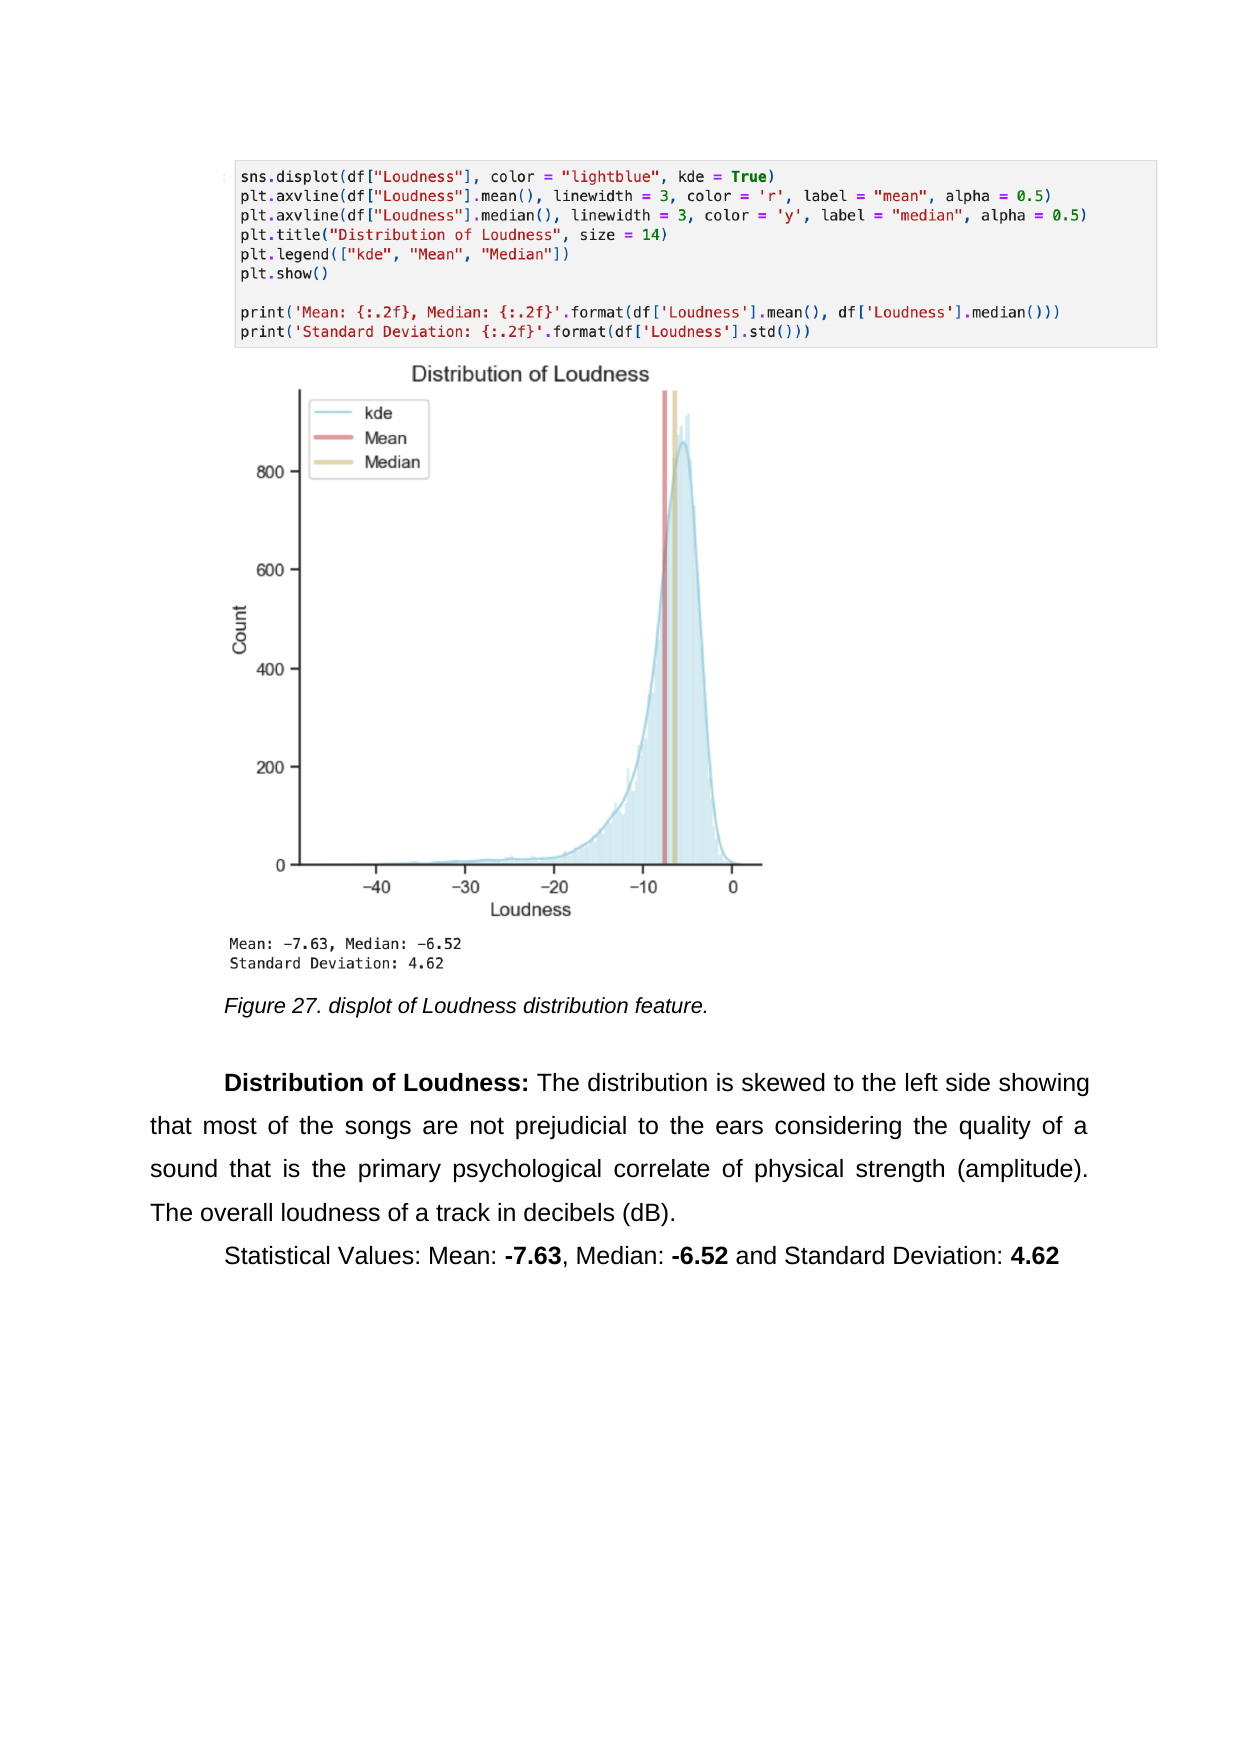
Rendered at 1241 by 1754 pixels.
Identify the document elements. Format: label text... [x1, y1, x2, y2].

picture [223, 150, 1164, 979]
text Figure 27. displot of Loudness distribution feature. [150, 993, 1090, 1018]
text Statistical Values: Mean: -7.63, Median: -6.52 and Standard Deviation: 4.62 [150, 1241, 1090, 1269]
text Distribution of Loudness: The distribution is skewed to the left side showing that most of the songs are not prejudicial to the ears considering the quality of a sound that is the primary psychological correlate of physical strength (amplitude). The overall loudness of a track in decibels (dB). [150, 1068, 1090, 1226]
